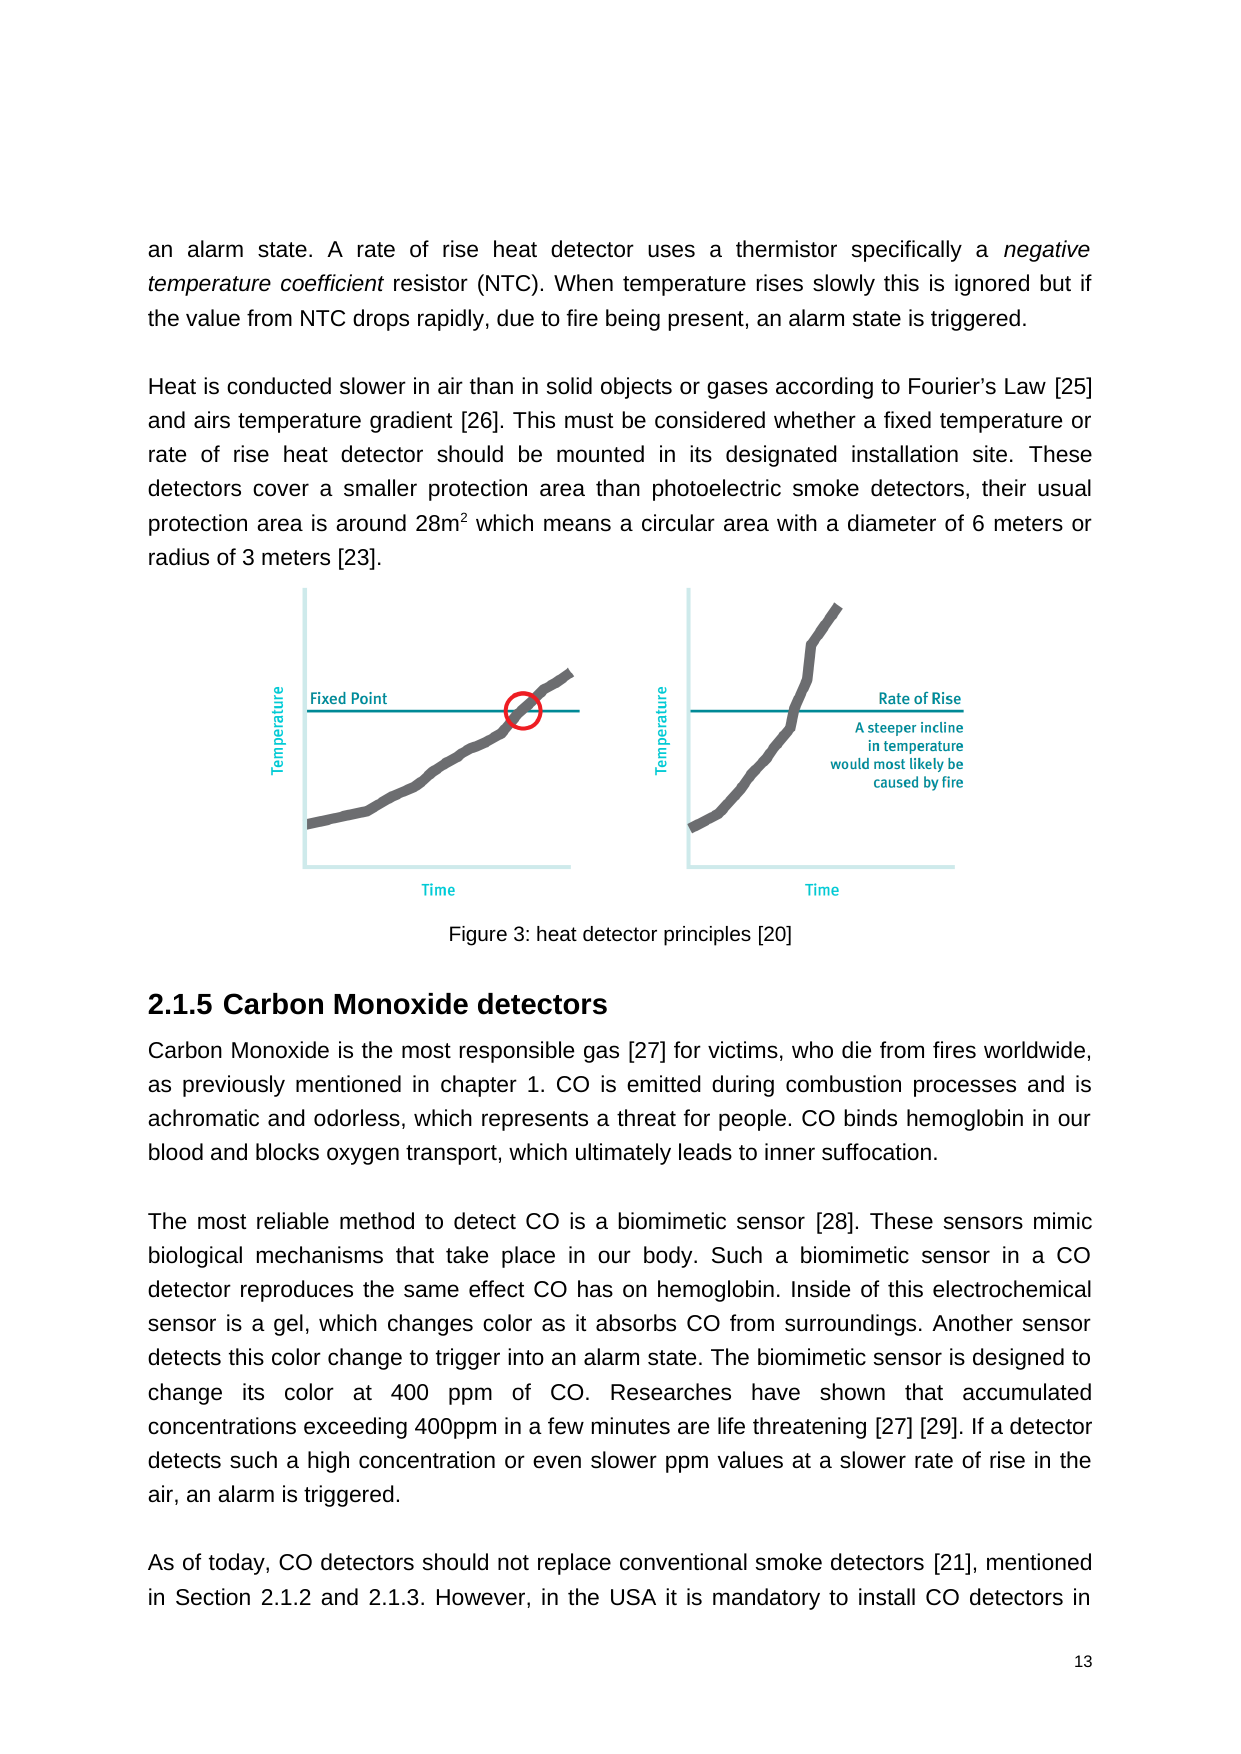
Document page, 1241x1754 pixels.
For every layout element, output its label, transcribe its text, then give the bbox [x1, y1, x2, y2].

text Figure 3: heat detector principles [148, 922, 1092, 946]
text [148, 236, 1092, 331]
text Heat is conducted slower in air than in solid objects or gases according to Fourier’s Law and airs temperature gradient . This must be considered whether a fixed temperature or rate of rise heat detector should be mounted in its designated installation site. These detectors cover a smaller protection area than photoelectric smoke detectors, their usual protection area is around 28m2 which means a circular area with a diameter of 6 meters or radius of 3 meters . [148, 373, 1092, 570]
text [148, 1549, 1092, 1610]
picture [266, 577, 975, 902]
text Carbon Monoxide is the most responsible gas for victims, who die from fires worldwide, as previously mentioned in chapter 1. CO is emitted during combustion processes and is achromatic and odorless, which represents a threat for people. CO binds hemoglobin in our blood and blocks oxygen transport, which ultimately leads to inner suffocation. [148, 1037, 1092, 1166]
subtitle Carbon Monoxide detectors [148, 987, 1092, 1021]
text The most reliable method to detect CO is a biomimetic sensor . These sensors mimic biological mechanisms that take place in our body. Such a biomimetic sensor in a CO detector reproduces the same effect CO has on hemoglobin. Inside of this electrochemical sensor is a gel, which changes color as it absorbs CO from surroundings. Another sensor detects this color change to trigger into an alarm state. The biomimetic sensor is designed to change its color at 400 ppm of CO. Researches have shown that accumulated concentrations exceeding 400ppm in a few minutes are life threatening . If a detector detects such a high concentration or even slower ppm values at a slower rate of rise in the air, an alarm is triggered. [148, 1208, 1092, 1507]
